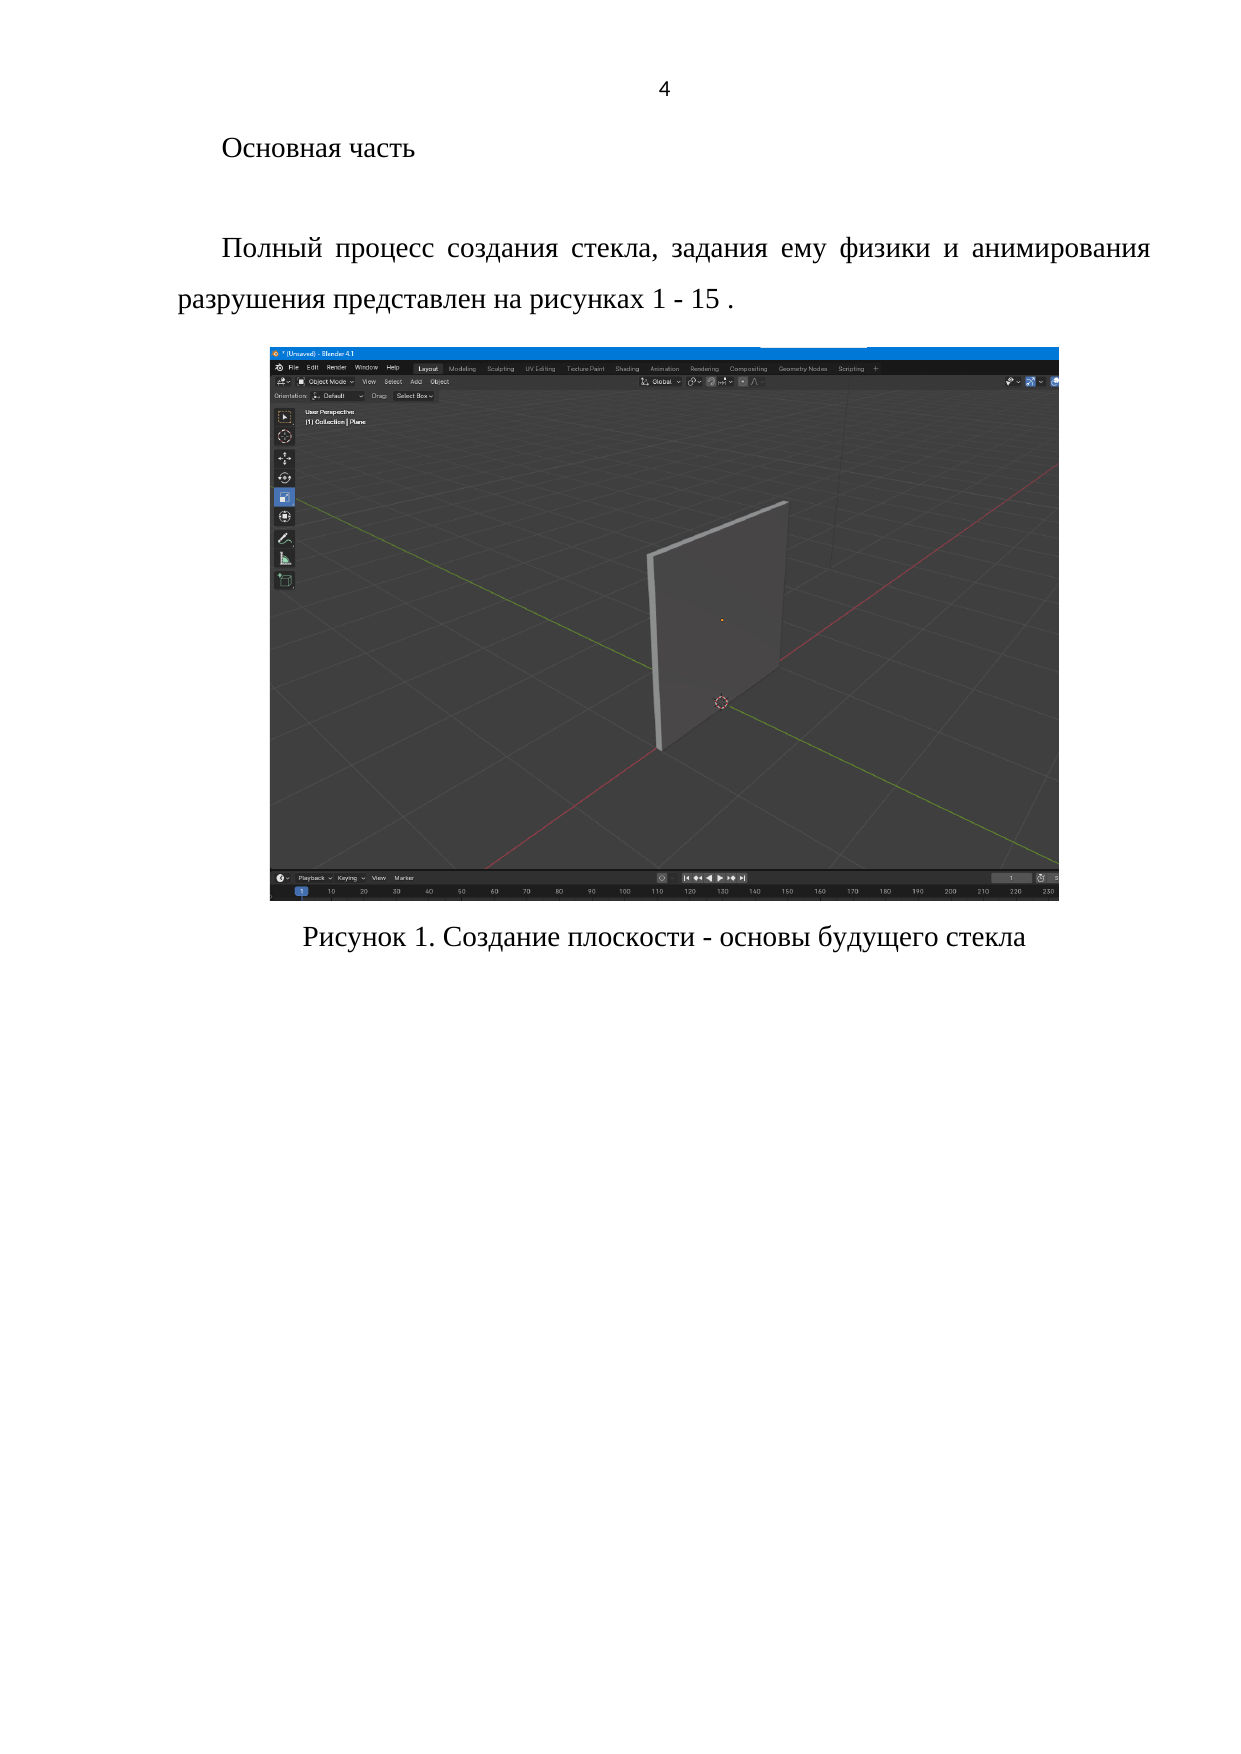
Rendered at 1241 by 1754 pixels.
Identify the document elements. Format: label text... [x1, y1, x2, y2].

subtitle Основная часть [177, 130, 1152, 163]
text Полный процесс создания стекла, задания ему физики и анимирования разрушения представлен на рисунках 1 - 15 . [177, 230, 1152, 314]
picture [269, 347, 1059, 901]
text Рисунок 1. Создание плоскости - основы будущего стекла [177, 919, 1152, 953]
